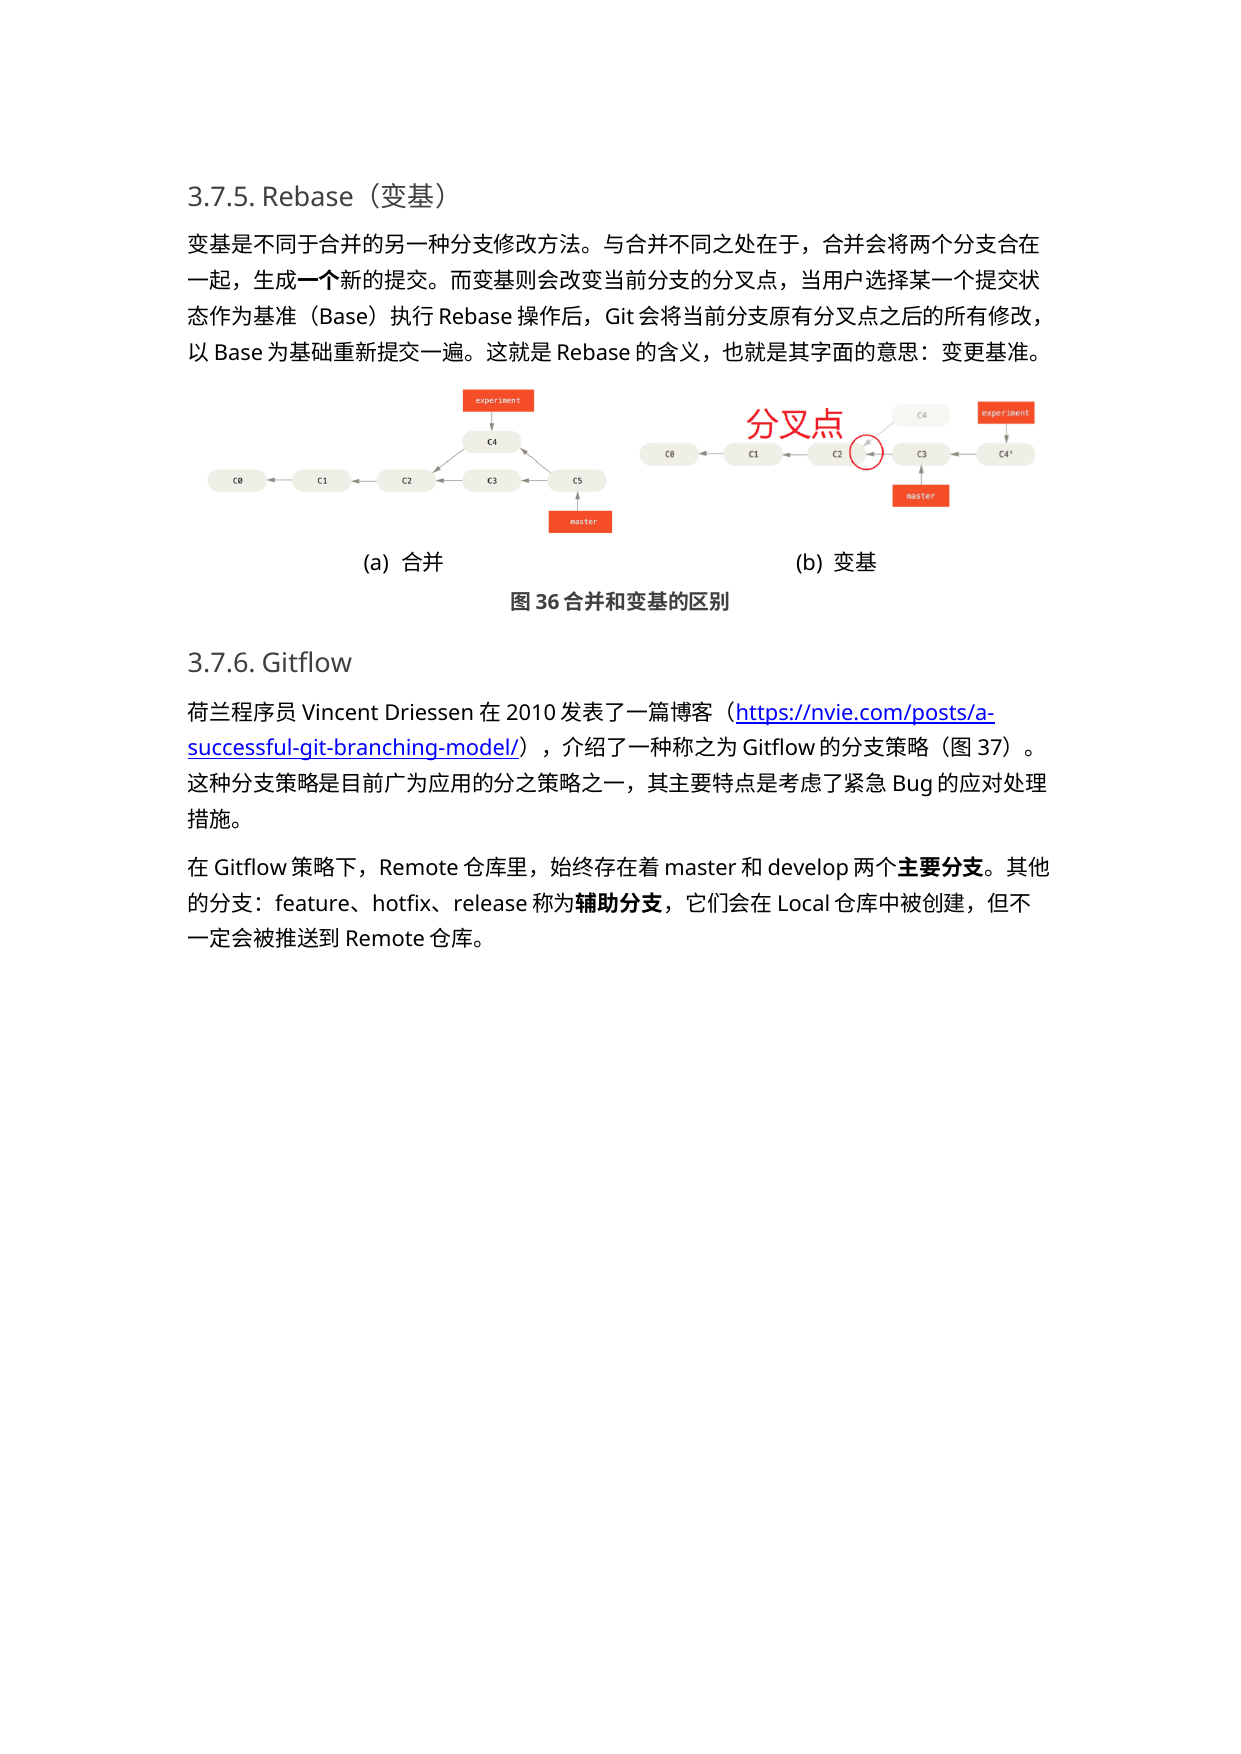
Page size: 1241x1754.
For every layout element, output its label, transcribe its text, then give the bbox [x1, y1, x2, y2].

subtitle Gitflow [187, 629, 1053, 694]
text 变基是不同于合并的另一种分支修改方法。与合并不同之处在于，合并会将两个分支合在一起，生成一个新的提交。而变基则会改变当前分支的分叉点，当用户选择某一个提交状态作为基准（Base）执行Rebase操作后，Git会将当前分支原有分叉点之后的所有修改，以Base为基础重新提交一遍。这就是Rebase的含义，也就是其字面的意思：变更基准。 [187, 227, 1053, 367]
table_cell 变基 [620, 545, 1053, 584]
picture [198, 382, 613, 540]
table_header [188, 382, 620, 545]
table_cell 合并 [188, 545, 620, 584]
text 图 36 合并和变基的区别 [187, 584, 1053, 617]
picture [631, 398, 1045, 515]
text 在Gitflow策略下，Remote仓库里，始终存在着master和develop两个主要分支。其他的分支：feature、hotfix、release称为辅助分支，它们会在Local仓库中被创建，但不一定会被推送到Remote仓库。 [187, 850, 1053, 954]
text 荷兰程序员 Vincent Driessen 在2010发表了一篇博客（https://nvie.com/posts/a-successful-git-branching-model/），介绍了一种称之为Gitflow的分支策略（图 37）。这种分支策略是目前广为应用的分之策略之一，其主要特点是考虑了紧急Bug的应对处理措施。 [187, 694, 1053, 834]
table_header [620, 382, 1053, 545]
subtitle Rebase（变基） [187, 162, 1053, 227]
